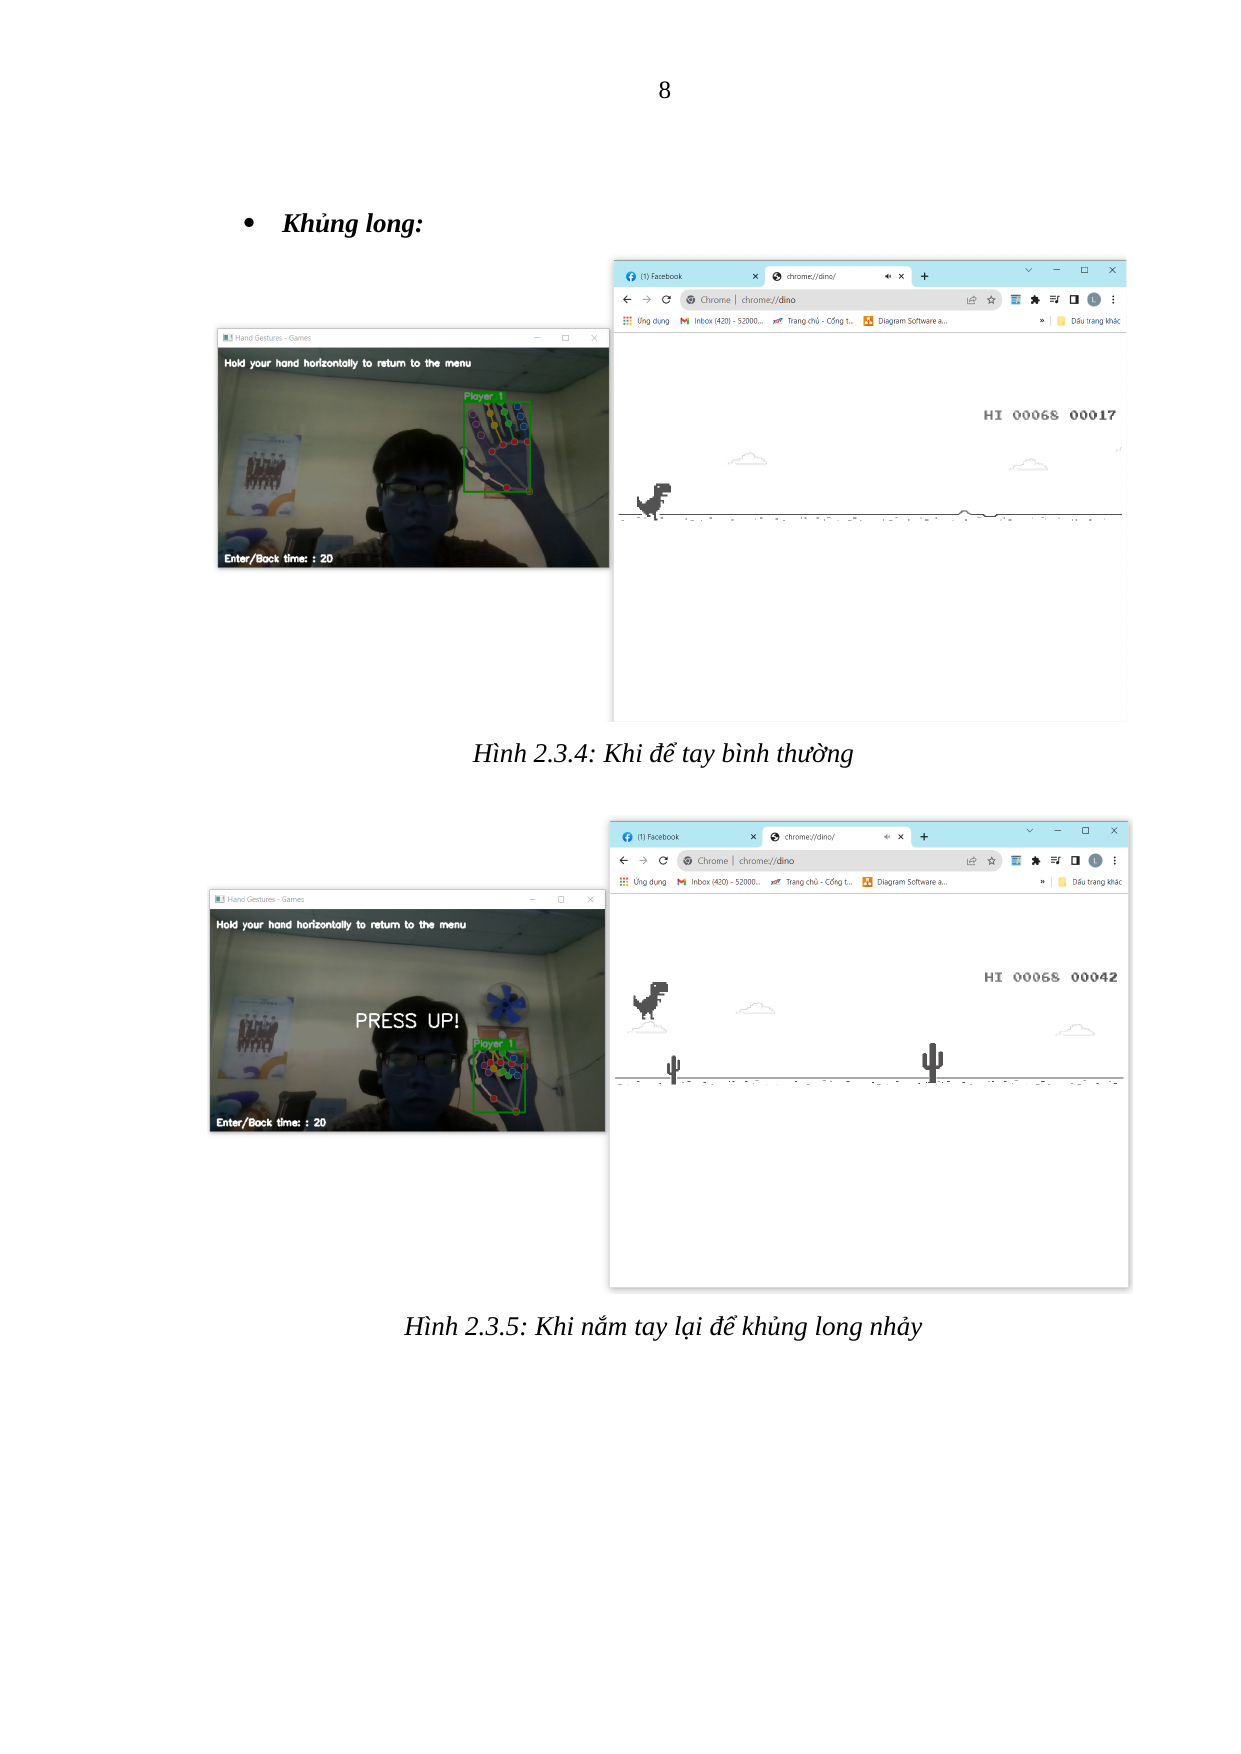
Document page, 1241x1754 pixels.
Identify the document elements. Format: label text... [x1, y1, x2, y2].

list Khủng long: [244, 207, 1122, 238]
text Hình 2.3.5: Khi nắm tay lại để khủng long nhảy [207, 1309, 1122, 1341]
text Hình 2.3.4: Khi để tay bình thường [207, 737, 1122, 769]
picture [206, 815, 1134, 1294]
picture [213, 253, 1127, 722]
